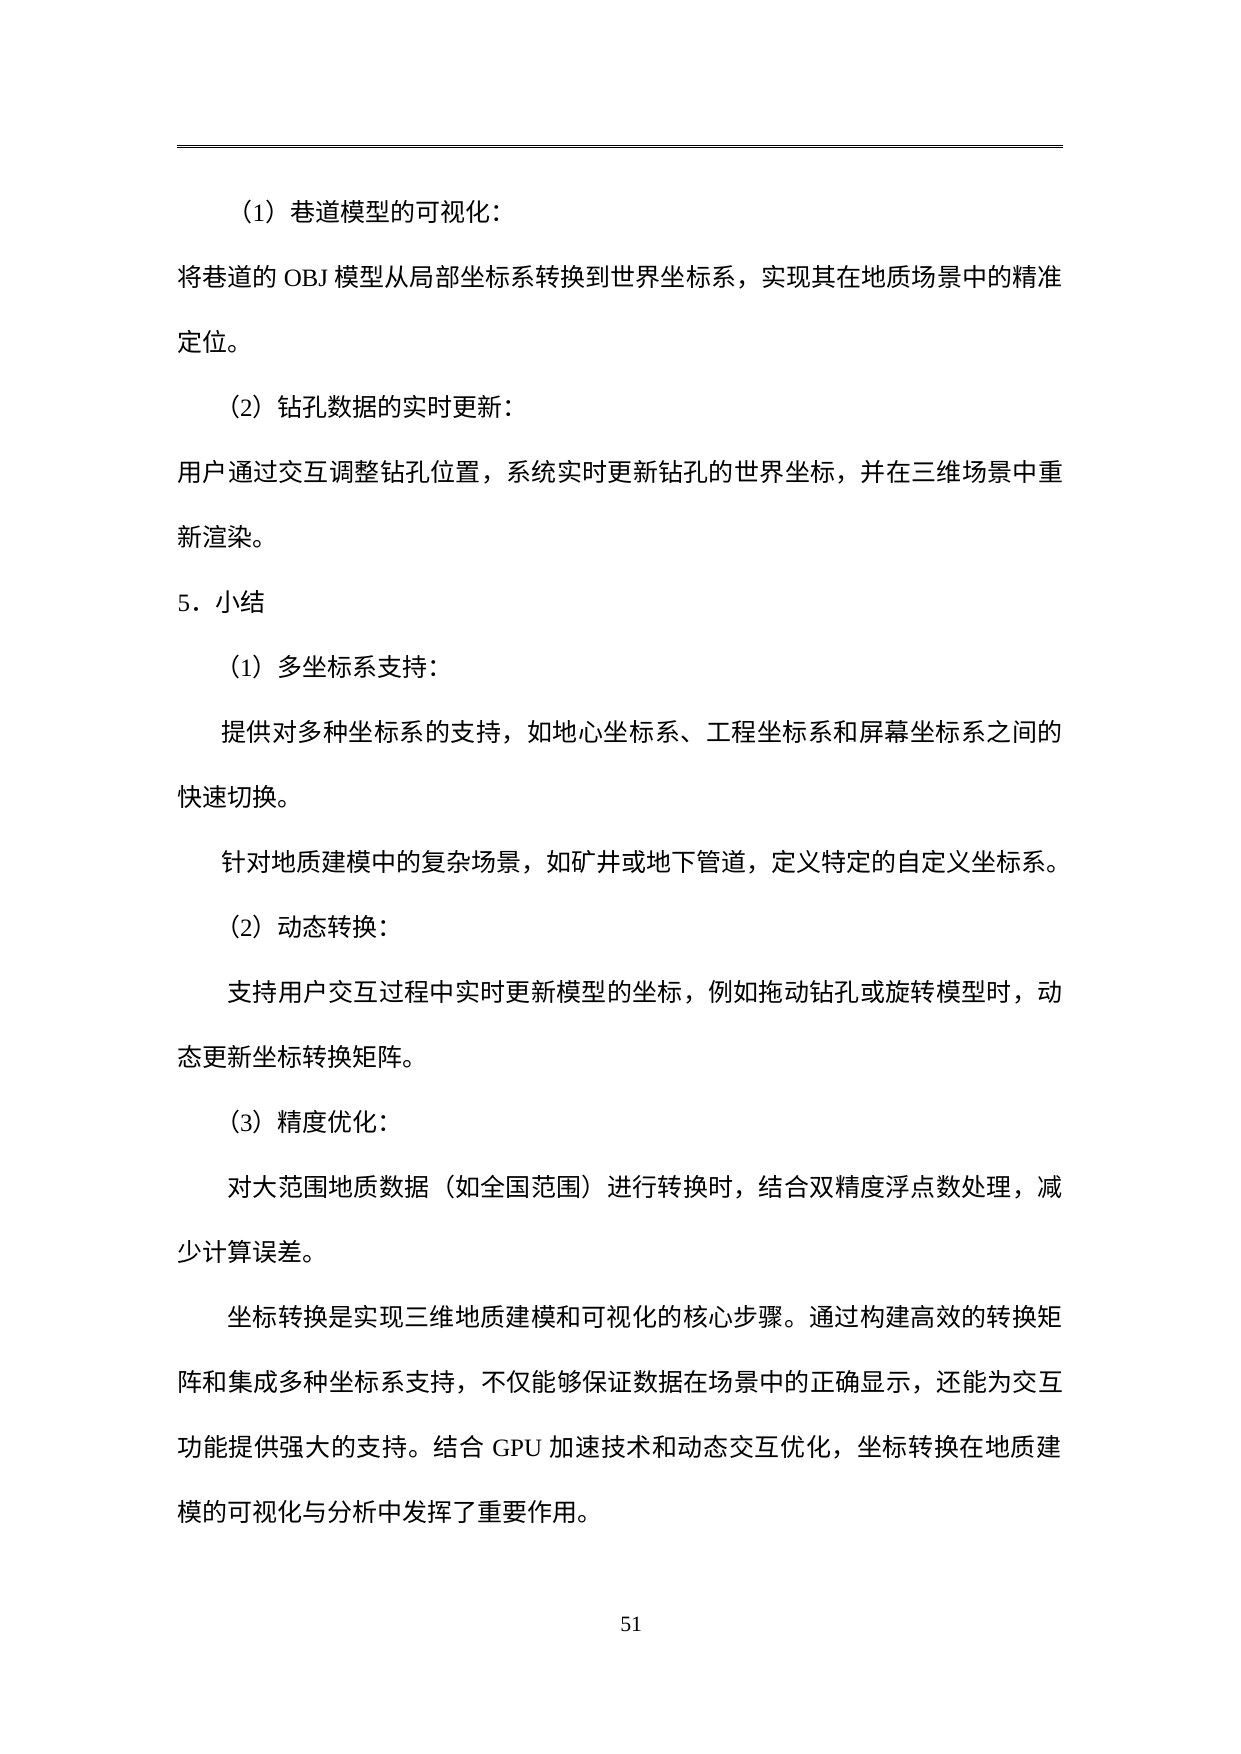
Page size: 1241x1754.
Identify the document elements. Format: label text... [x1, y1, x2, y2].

text （2）动态转换： [177, 893, 1063, 958]
text 对大范围地质数据（如全国范围）进行转换时，结合双精度浮点数处理，减少计算误差。 [177, 1153, 1063, 1283]
text （1）多坐标系支持： [177, 633, 1063, 698]
text 提供对多种坐标系的支持，如地心坐标系、工程坐标系和屏幕坐标系之间的快速切换。 [177, 698, 1063, 828]
text 针对地质建模中的复杂场景，如矿井或地下管道，定义特定的自定义坐标系。 [177, 828, 1063, 893]
text 5．小结 [177, 568, 1063, 633]
text （2）钻孔数据的实时更新： [177, 373, 1063, 438]
text 支持用户交互过程中实时更新模型的坐标，例如拖动钻孔或旋转模型时，动态更新坐标转换矩阵。 [177, 958, 1063, 1088]
text 将巷道的 OBJ 模型从局部坐标系转换到世界坐标系，实现其在地质场景中的精准定位。 [177, 243, 1063, 373]
text （1）巷道模型的可视化： [177, 178, 1063, 243]
text 用户通过交互调整钻孔位置，系统实时更新钻孔的世界坐标，并在三维场景中重新渲染。 [177, 438, 1063, 568]
text 坐标转换是实现三维地质建模和可视化的核心步骤。通过构建高效的转换矩阵和集成多种坐标系支持，不仅能够保证数据在场景中的正确显示，还能为交互功能提供强大的支持。结合 GPU 加速技术和动态交互优化，坐标转换在地质建模的可视化与分析中发挥了重要作用。 [177, 1283, 1063, 1543]
text （3）精度优化： [177, 1088, 1063, 1153]
